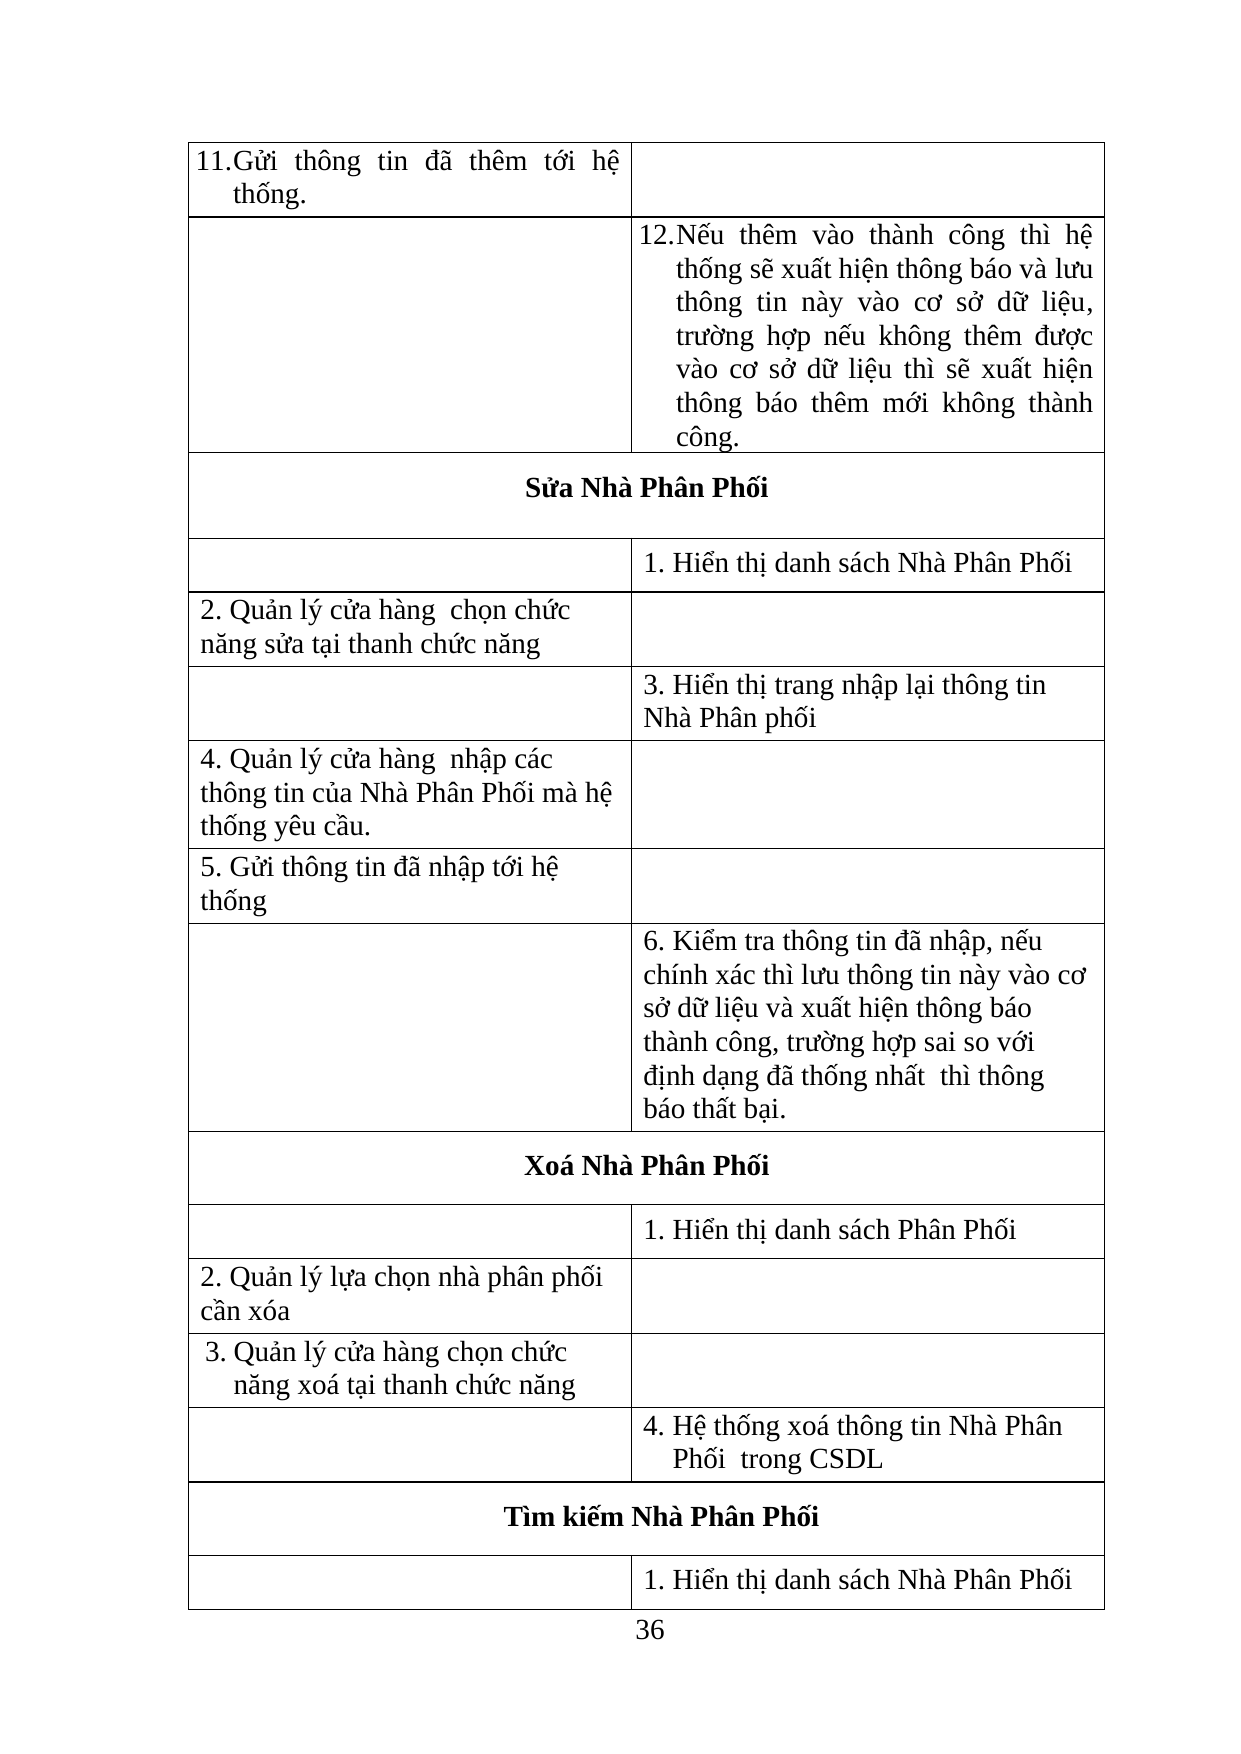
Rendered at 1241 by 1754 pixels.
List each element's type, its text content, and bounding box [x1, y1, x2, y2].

table_cell [632, 1334, 1104, 1407]
table_cell 3. Hiển thị trang nhập lại thông tin Nhà Phân phối [632, 667, 1104, 740]
table_cell [632, 849, 1104, 922]
table_cell [189, 1205, 631, 1258]
table_cell Gửi thông tin đã thêm tới hệ thống. [189, 143, 631, 216]
table_cell Tìm kiếm Nhà Phân Phối [189, 1483, 1104, 1555]
table_cell Sửa Nhà Phân Phối [189, 453, 1104, 538]
table_cell [189, 218, 631, 452]
table_cell [189, 539, 631, 591]
table_cell Xoá Nhà Phân Phối [189, 1132, 1104, 1204]
table_cell [632, 143, 1104, 216]
table_cell [632, 1259, 1104, 1333]
table_cell 2. Quản lý cửa hàng chọn chức năng sửa tại thanh chức năng [189, 593, 631, 666]
table_cell [189, 667, 631, 740]
table_cell [189, 924, 631, 1131]
table_cell [632, 593, 1104, 666]
table_cell [189, 1408, 631, 1481]
table_cell Nếu thêm vào thành công thì hệ thống sẽ xuất hiện thông báo và lưu thông tin này vào cơ sở dữ liệu, trường hợp nếu không thêm được vào cơ sở dữ liệu thì sẽ xuất hiện thông báo thêm mới không thành công. [632, 218, 1104, 452]
table_cell [632, 741, 1104, 848]
table_cell 2. Quản lý lựa chọn nhà phân phối cần xóa [189, 1259, 631, 1333]
table_cell 1. Hiển thị danh sách Nhà Phân Phối [632, 539, 1104, 591]
table_cell 5. Gửi thông tin đã nhập tới hệ thống [189, 849, 631, 922]
table_cell [189, 1556, 631, 1609]
table_cell Hệ thống xoá thông tin Nhà Phân Phối trong CSDL [632, 1408, 1104, 1481]
table_cell 6. Kiểm tra thông tin đã nhập, nếu chính xác thì lưu thông tin này vào cơ sở dữ liệu và xuất hiện thông báo thành công, trường hợp sai so với định dạng đã thống nhất thì thông báo thất bại. [632, 924, 1104, 1131]
table_cell 1. Hiển thị danh sách Nhà Phân Phối [632, 1556, 1104, 1609]
table_cell 4. Quản lý cửa hàng nhập các thông tin của Nhà Phân Phối mà hệ thống yêu cầu. [189, 741, 631, 848]
table_cell Quản lý cửa hàng chọn chức năng xoá tại thanh chức năng [189, 1334, 631, 1407]
table_cell 1. Hiển thị danh sách Phân Phối [632, 1205, 1104, 1258]
